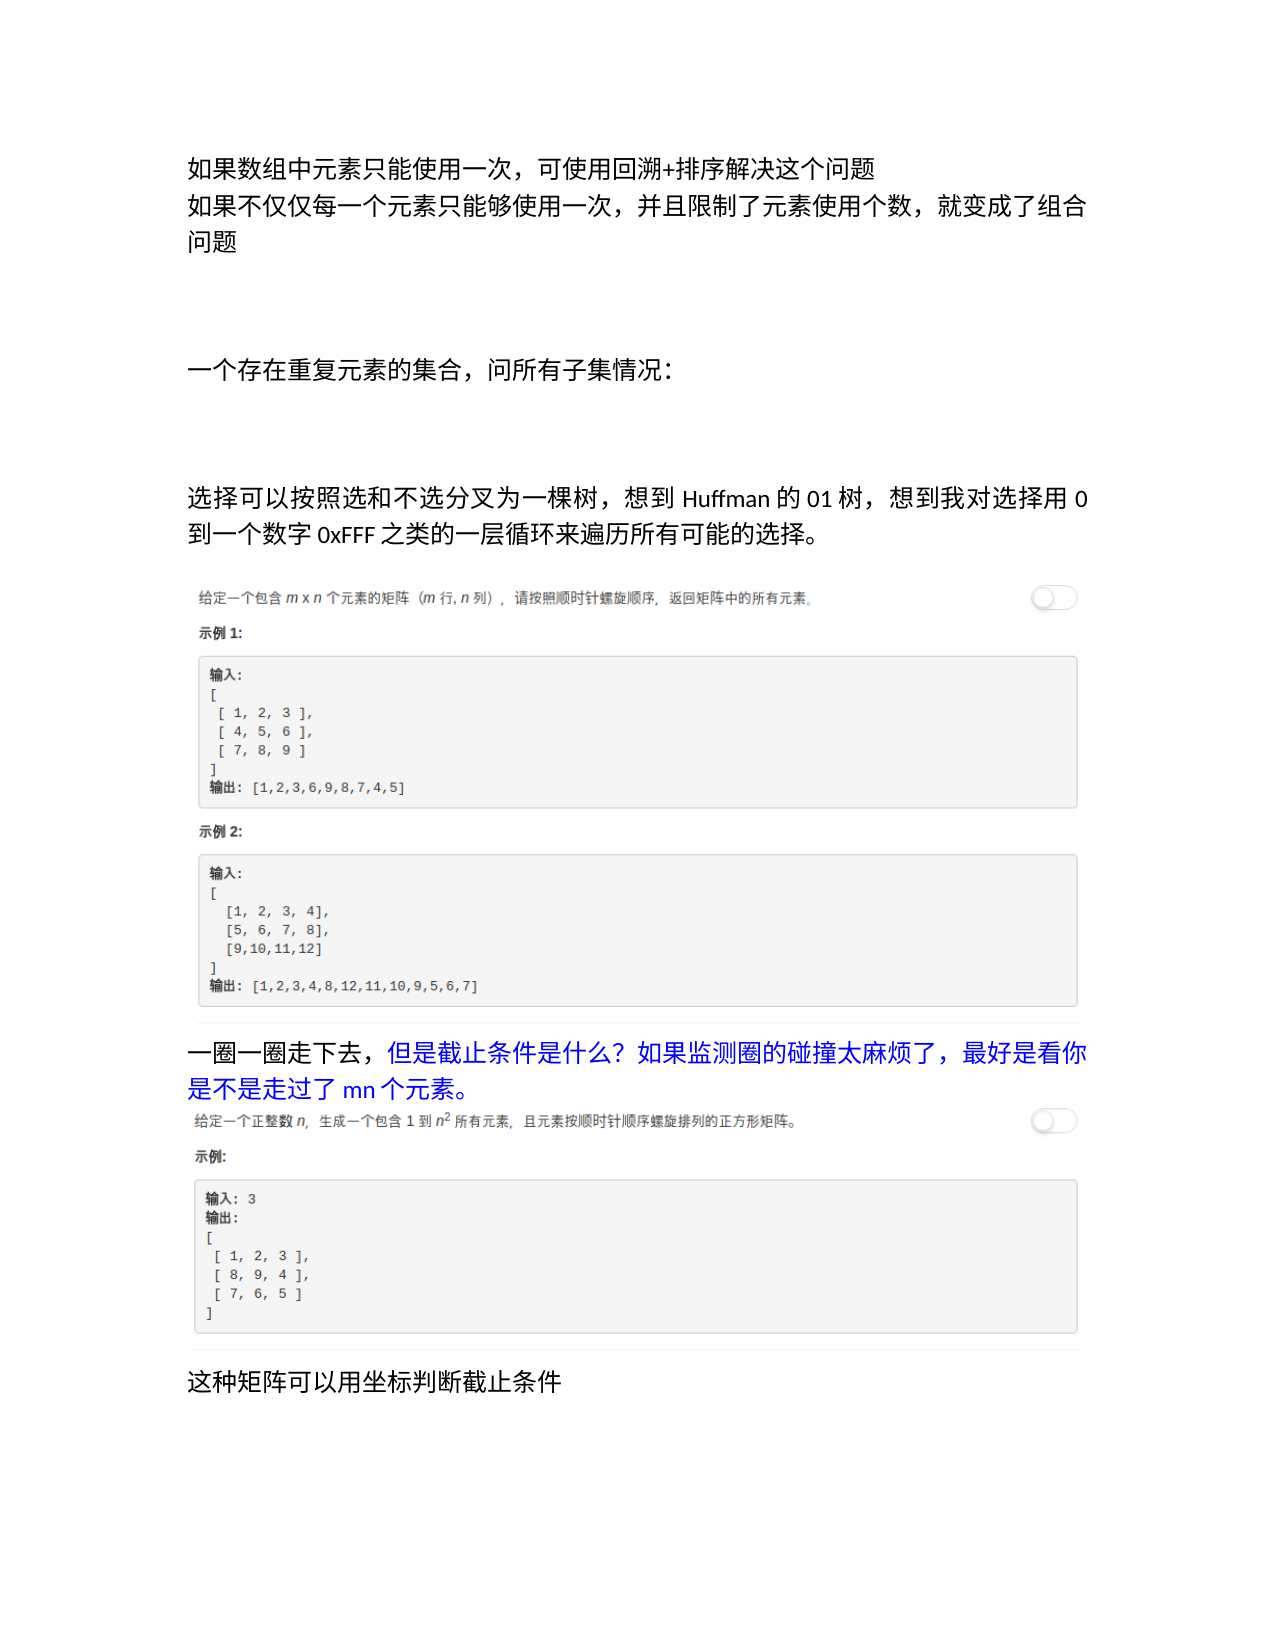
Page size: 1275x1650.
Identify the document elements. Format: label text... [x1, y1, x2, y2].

text 如果数组中元素只能使用一次，可使用回溯+排序解决这个问题 [187, 150, 1087, 186]
picture [187, 581, 1087, 1034]
picture [187, 1106, 1087, 1363]
text 选择可以按照选和不选分叉为一棵树，想到Huffman的01树，想到我对选择用0到一个数字0xFFF之类的一层循环来遍历所有可能的选择。 [187, 478, 1087, 551]
text 这种矩阵可以用坐标判断截止条件 [187, 1363, 1087, 1398]
text 一圈一圈走下去，但是截止条件是什么？如果监测圈的碰撞太麻烦了，最好是看你是不是走过了mn个元素。 [187, 1034, 1087, 1106]
text 一个存在重复元素的集合，问所有子集情况： [187, 350, 1087, 387]
text 如果不仅仅每一个元素只能够使用一次，并且限制了元素使用个数，就变成了组合问题 [187, 186, 1087, 259]
